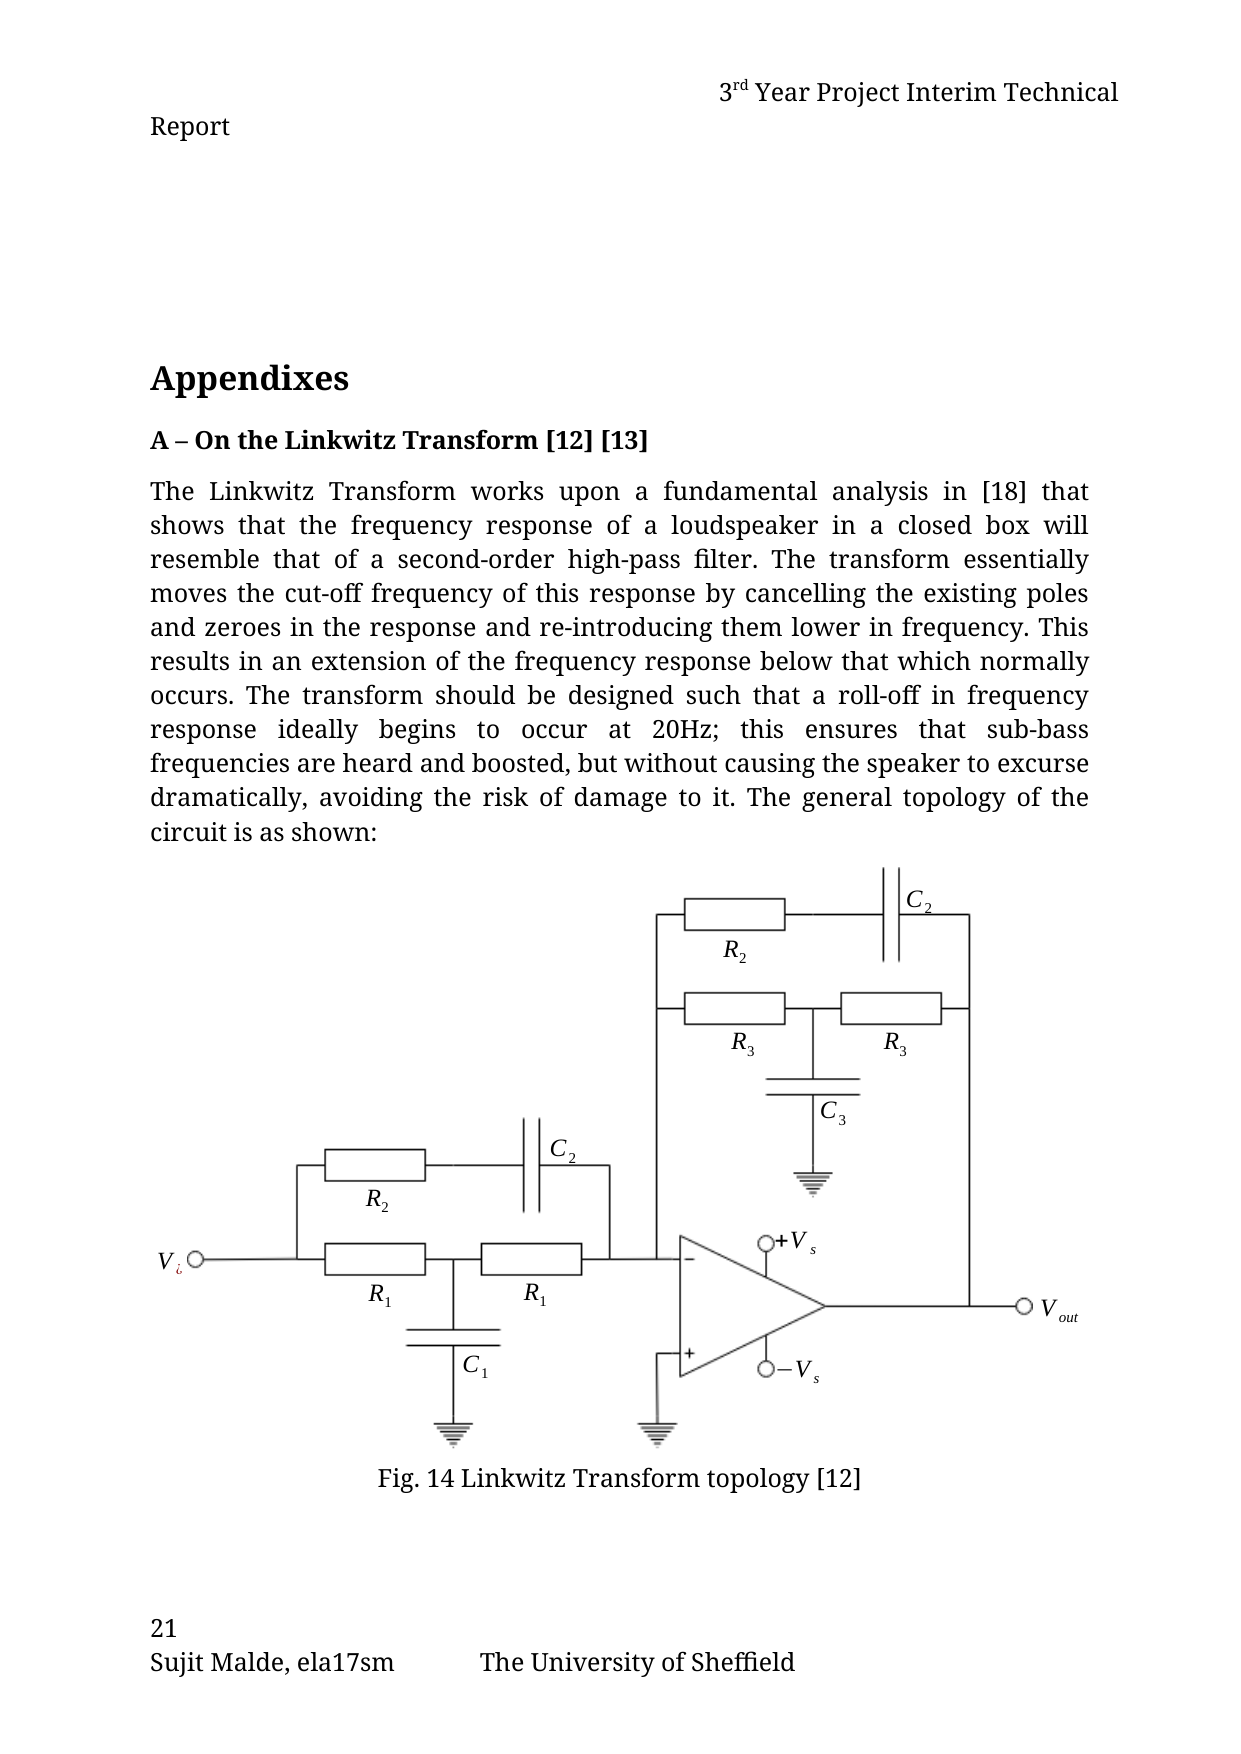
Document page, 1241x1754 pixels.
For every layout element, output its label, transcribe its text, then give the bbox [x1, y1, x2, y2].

picture [187, 867, 1033, 1450]
text The Linkwitz Transform works upon a fundamental analysis in [18] that shows that the frequency response of a loudspeaker in a closed box will resemble that of a second-order high-pass filter. The transform essentially moves the cut-off frequency of this response by cancelling the existing poles and zeroes in the response and re-introducing them lower in frequency. This results in an extension of the frequency response below that which normally occurs. The transform should be designed such that a roll-off in frequency response ideally begins to occur at 20Hz; this ensures that sub-bass frequencies are heard and boosted, but without causing the speaker to excurse dramatically, avoiding the risk of damage to it. The general topology of the circuit is as shown: [150, 473, 1090, 848]
text Appendixes [150, 354, 1090, 400]
text A – On the Linkwitz Transform [12] [13] [150, 422, 1090, 457]
